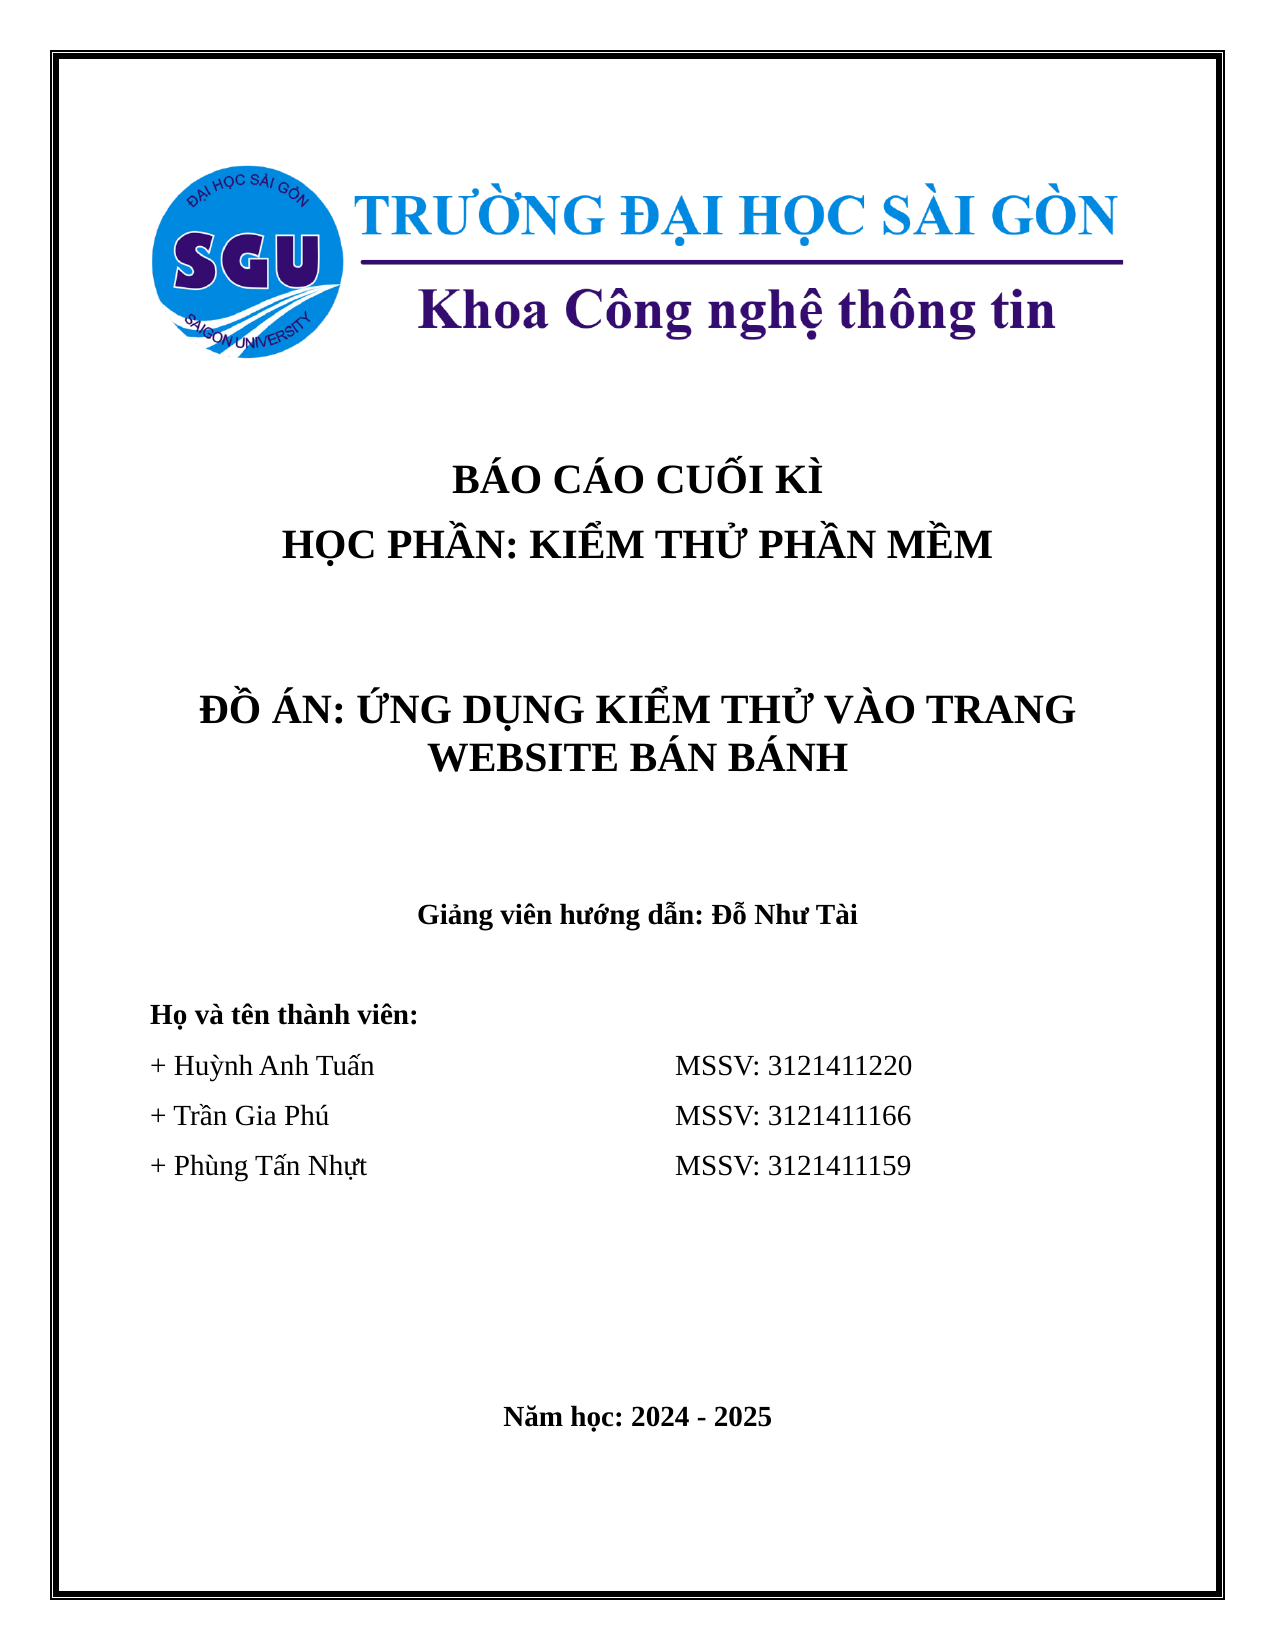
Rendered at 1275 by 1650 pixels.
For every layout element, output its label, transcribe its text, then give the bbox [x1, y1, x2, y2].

picture [150, 150, 1124, 374]
text Giảng viên hướng dẫn: Đỗ Như Tài [150, 897, 1125, 931]
text + Trần Gia Phú MSSV: 3121411166 [150, 1098, 1125, 1131]
text ĐỒ ÁN: ỨNG DỤNG KIỂM THỬ VÀO TRANG WEBSITE BÁN BÁNH [150, 684, 1125, 780]
text Năm học: 2024 - 2025 [150, 1399, 1125, 1433]
text Họ và tên thành viên: [150, 997, 1125, 1031]
text + Phùng Tấn Nhựt MSSV: 3121411159 [150, 1148, 1125, 1182]
text BÁO CÁO CUỐI KÌ [150, 454, 1125, 502]
text + Huỳnh Anh Tuấn MSSV: 3121411220 [150, 1048, 1125, 1081]
text HỌC PHẦN: KIỂM THỬ PHẦN MỀM [150, 519, 1125, 567]
